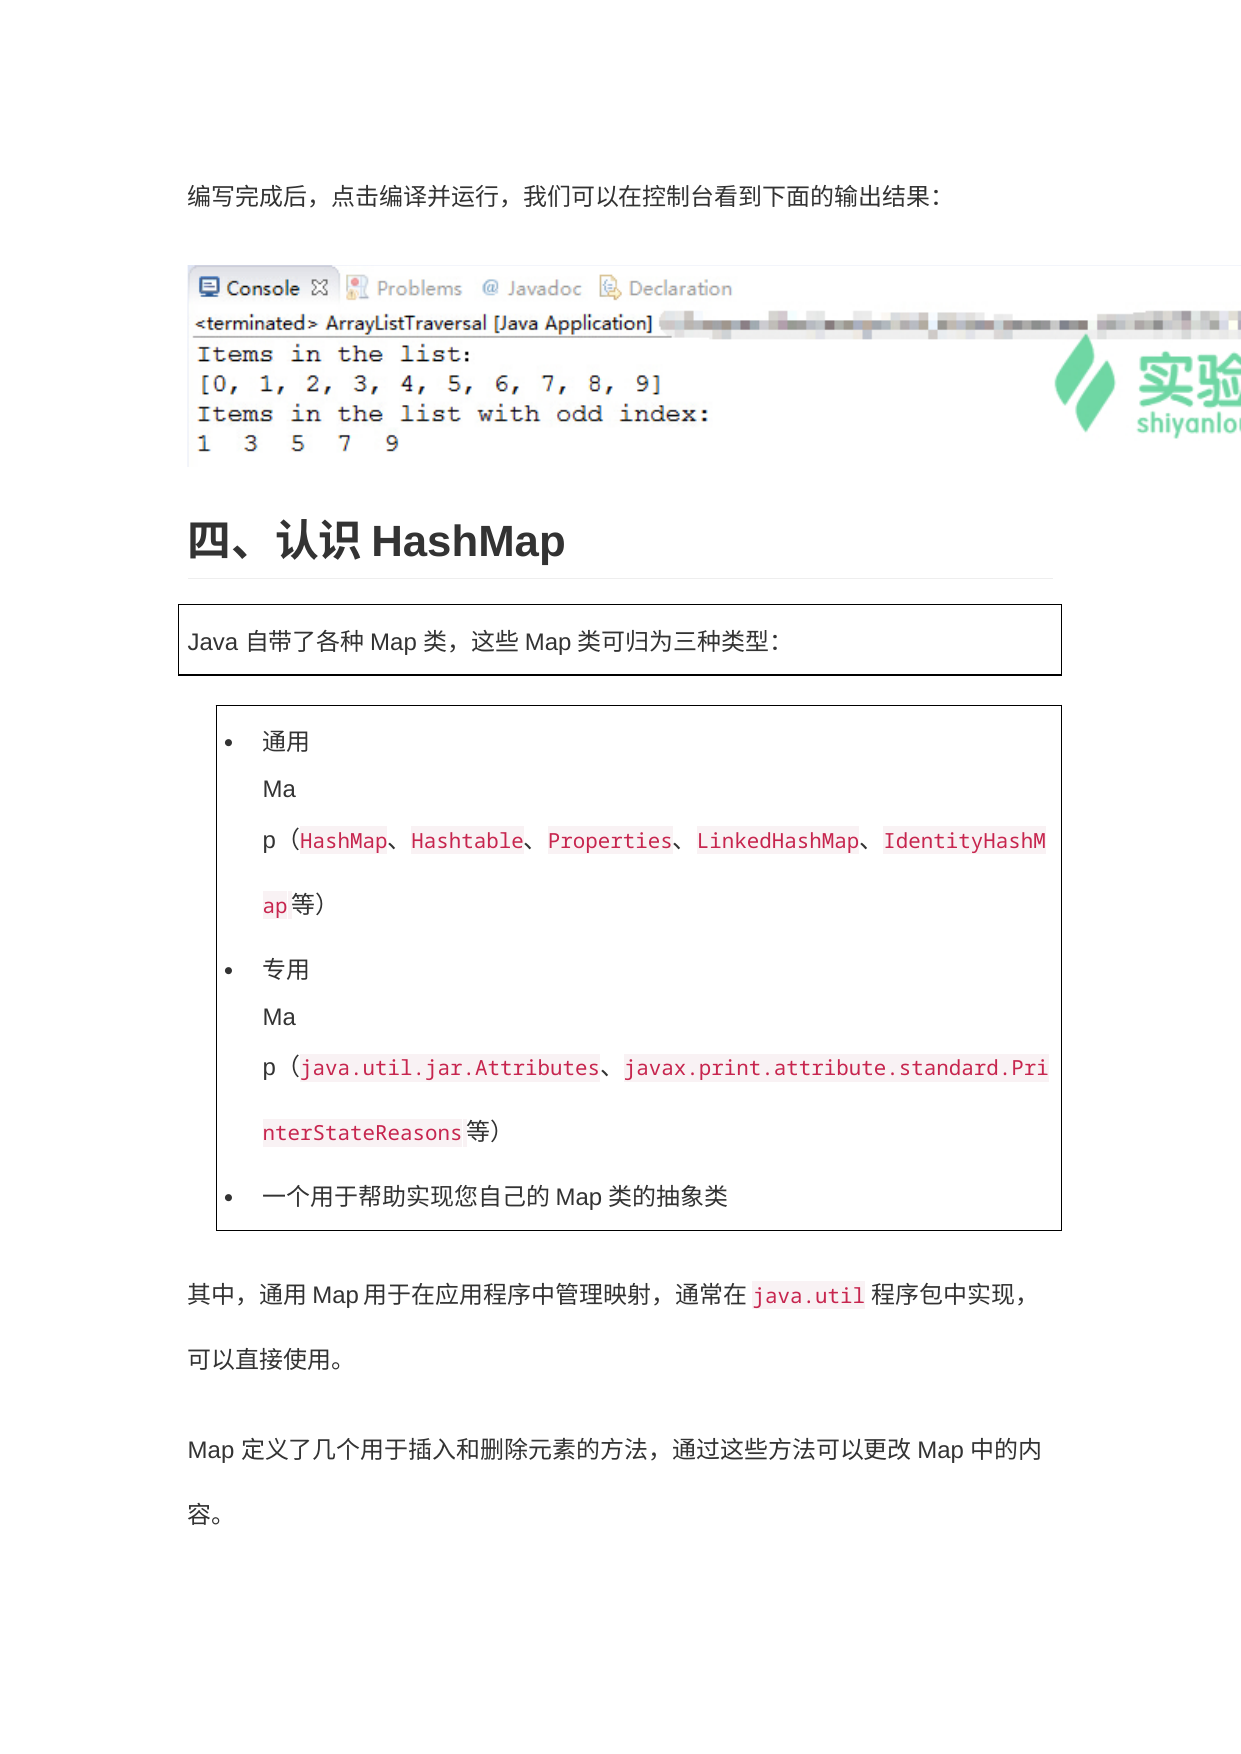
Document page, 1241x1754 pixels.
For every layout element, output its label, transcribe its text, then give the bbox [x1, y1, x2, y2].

text 其中，通用Map用于在应用程序中管理映射，通常在 java.util 程序包中实现，可以直接使用。 [187, 1260, 1053, 1390]
text Map 定义了几个用于插入和删除元素的方法，通过这些方法可以更改 Map 中的内容。 [187, 1415, 1053, 1545]
subtitle 四、认识HashMap [187, 504, 1053, 579]
list 专用 Map（java.util.jar.Attributes、javax.print.attribute.standard.PrinterStateReasons等） [217, 932, 1061, 1160]
list 通用 Map（HashMap、Hashtable、Properties、LinkedHashMap、IdentityHashMap等） [217, 706, 1061, 932]
text Java 自带了各种 Map 类，这些 Map 类可归为三种类型： [179, 605, 1061, 674]
picture [187, 265, 1241, 467]
text 编写完成后，点击编译并运行，我们可以在控制台看到下面的输出结果： [187, 162, 1053, 227]
list 一个用于帮助实现您自己的 Map 类的抽象类 [217, 1160, 1061, 1230]
